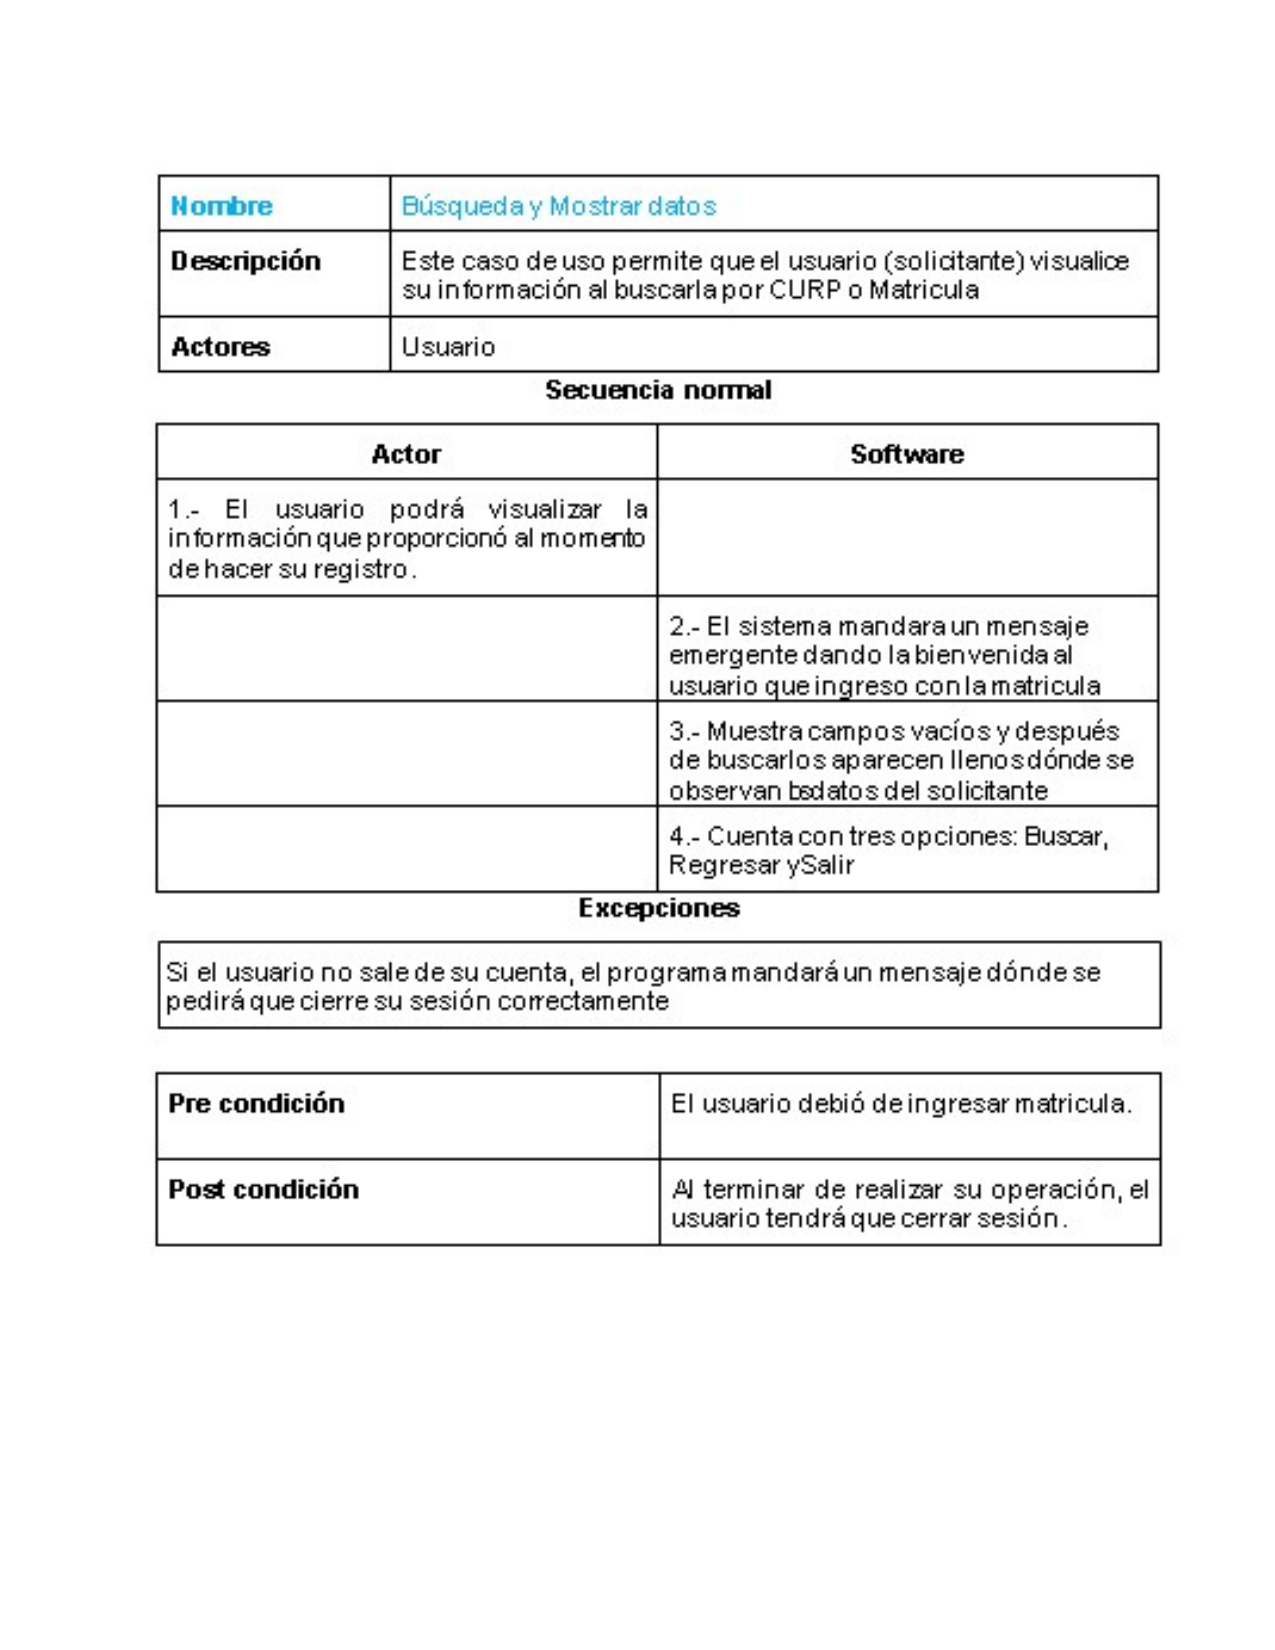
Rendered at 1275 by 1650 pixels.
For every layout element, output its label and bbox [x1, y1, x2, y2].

picture [130, 149, 1184, 1278]
